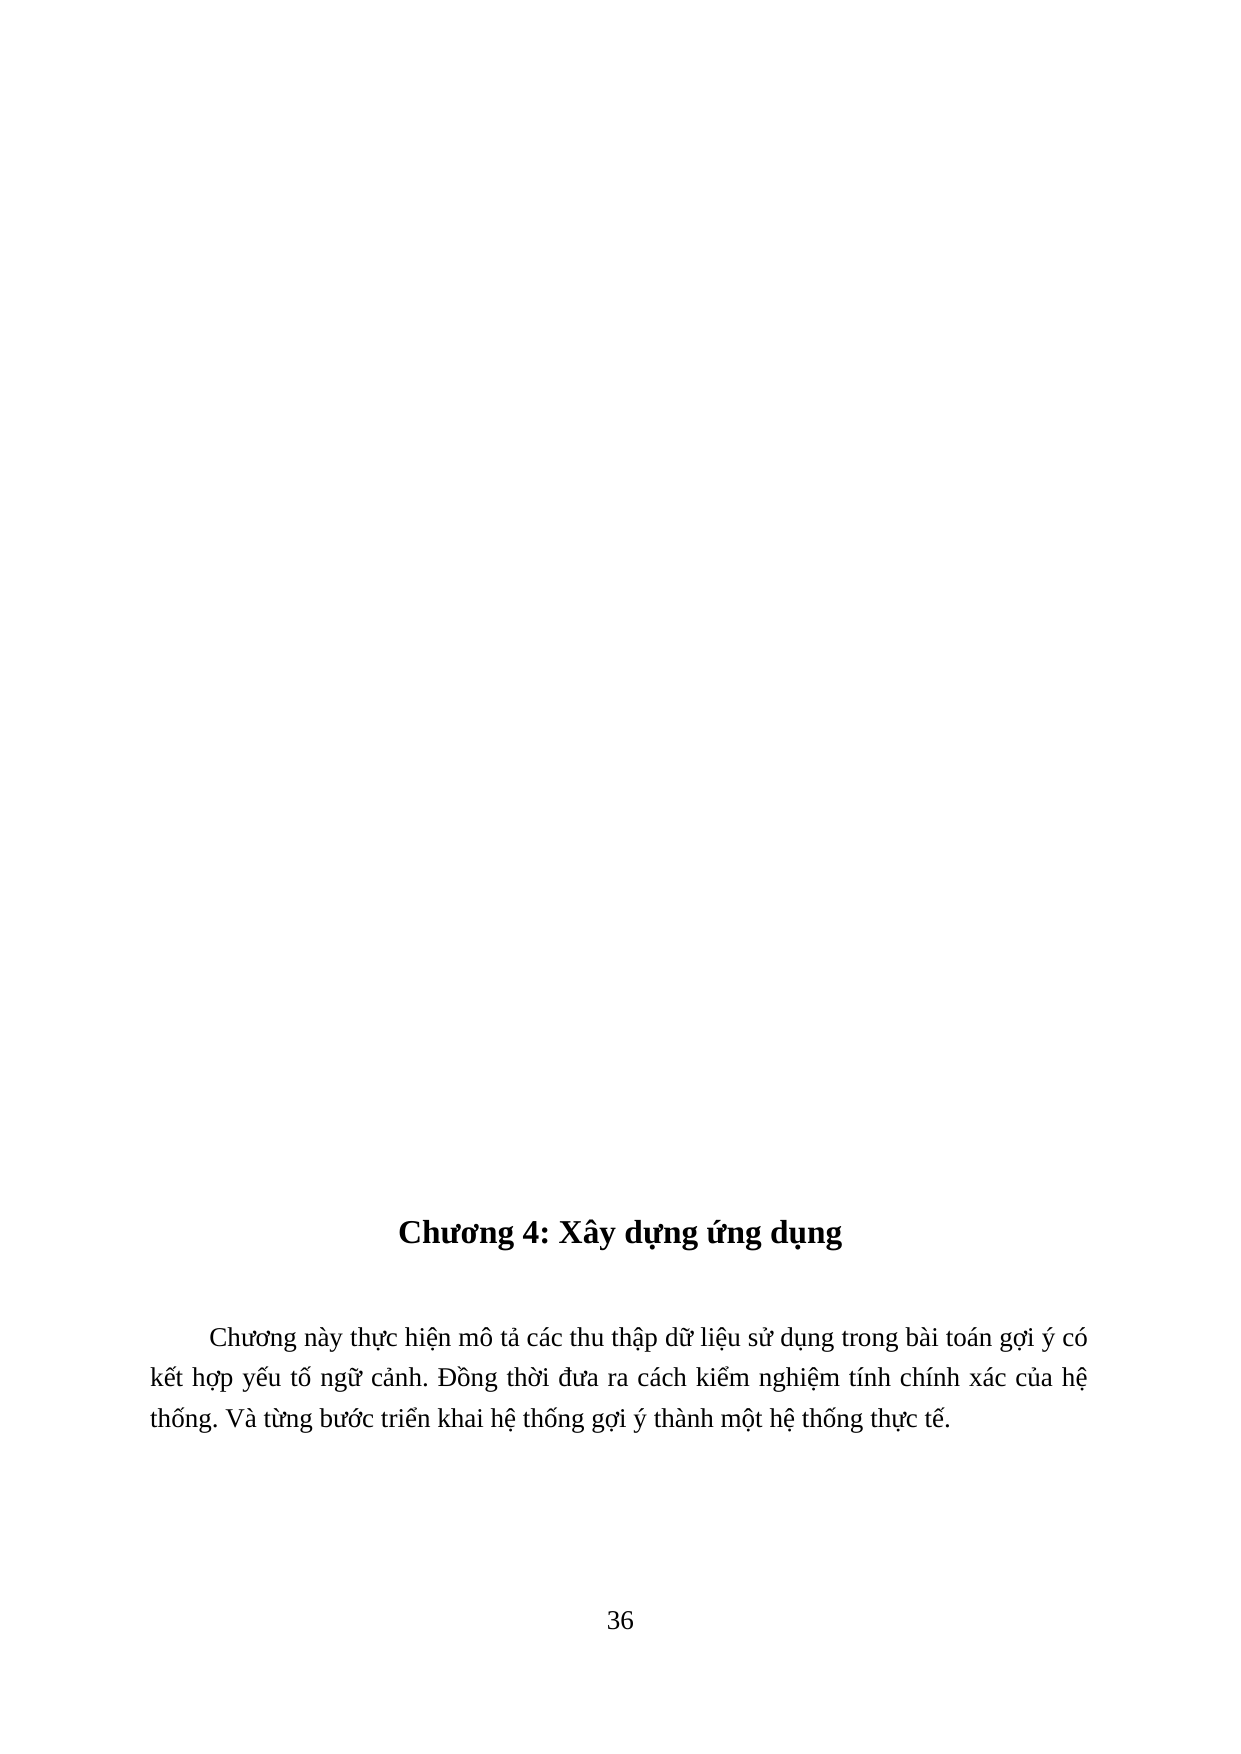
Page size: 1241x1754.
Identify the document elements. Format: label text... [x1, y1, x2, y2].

subtitle Chương 4: Xây dựng ứng dụng [150, 1212, 1090, 1250]
text Chương này thực hiện mô tả các thu thập dữ liệu sử dụng trong bài toán gợi ý có kết hợp yếu tố ngữ cảnh. Đồng thời đưa ra cách kiểm nghiệm tính chính xác của hệ thống. Và từng bước triển khai hệ thống gợi ý thành một hệ thống thực tế. [150, 1321, 1090, 1433]
